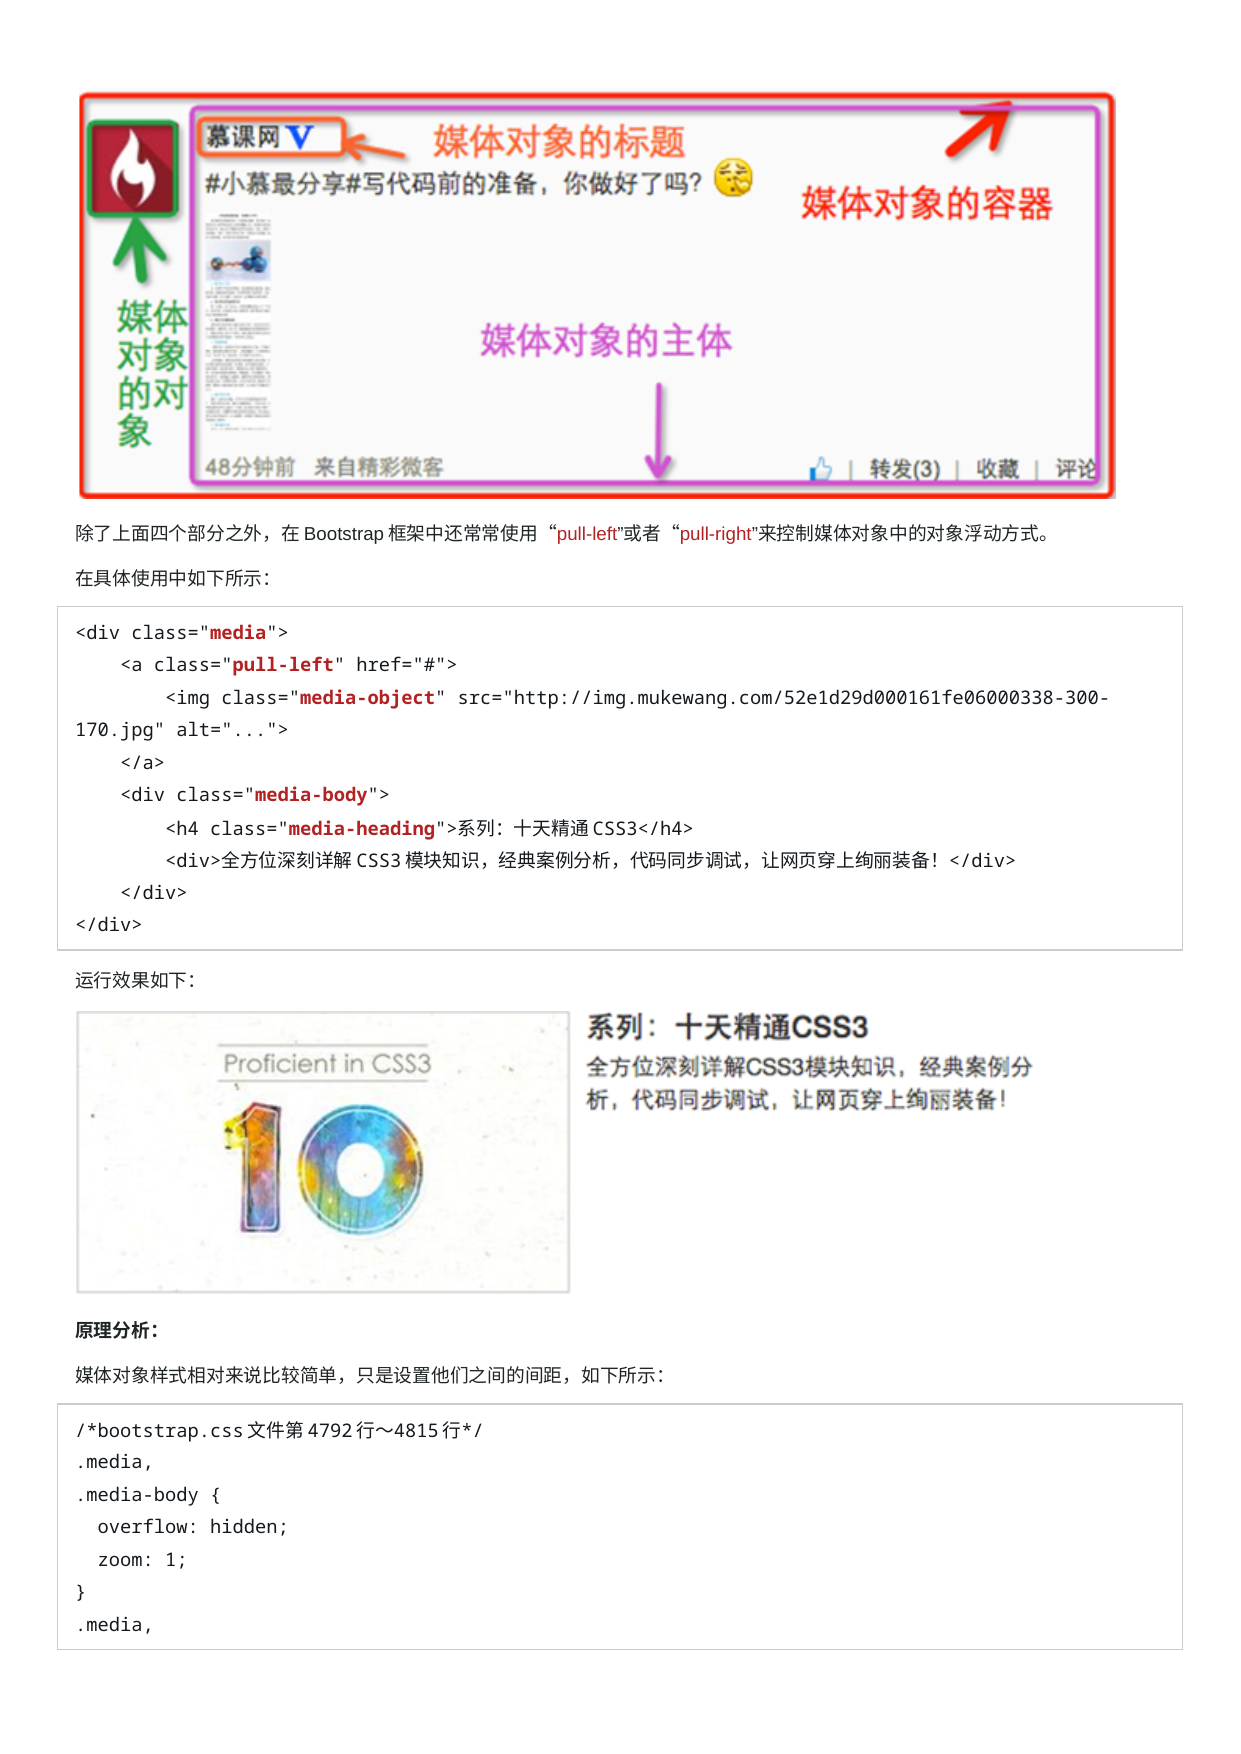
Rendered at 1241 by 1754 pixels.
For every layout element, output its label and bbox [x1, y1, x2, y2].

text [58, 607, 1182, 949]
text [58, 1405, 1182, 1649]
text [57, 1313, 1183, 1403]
picture [75, 1011, 1097, 1297]
picture [75, 85, 1117, 499]
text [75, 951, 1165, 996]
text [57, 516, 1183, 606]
